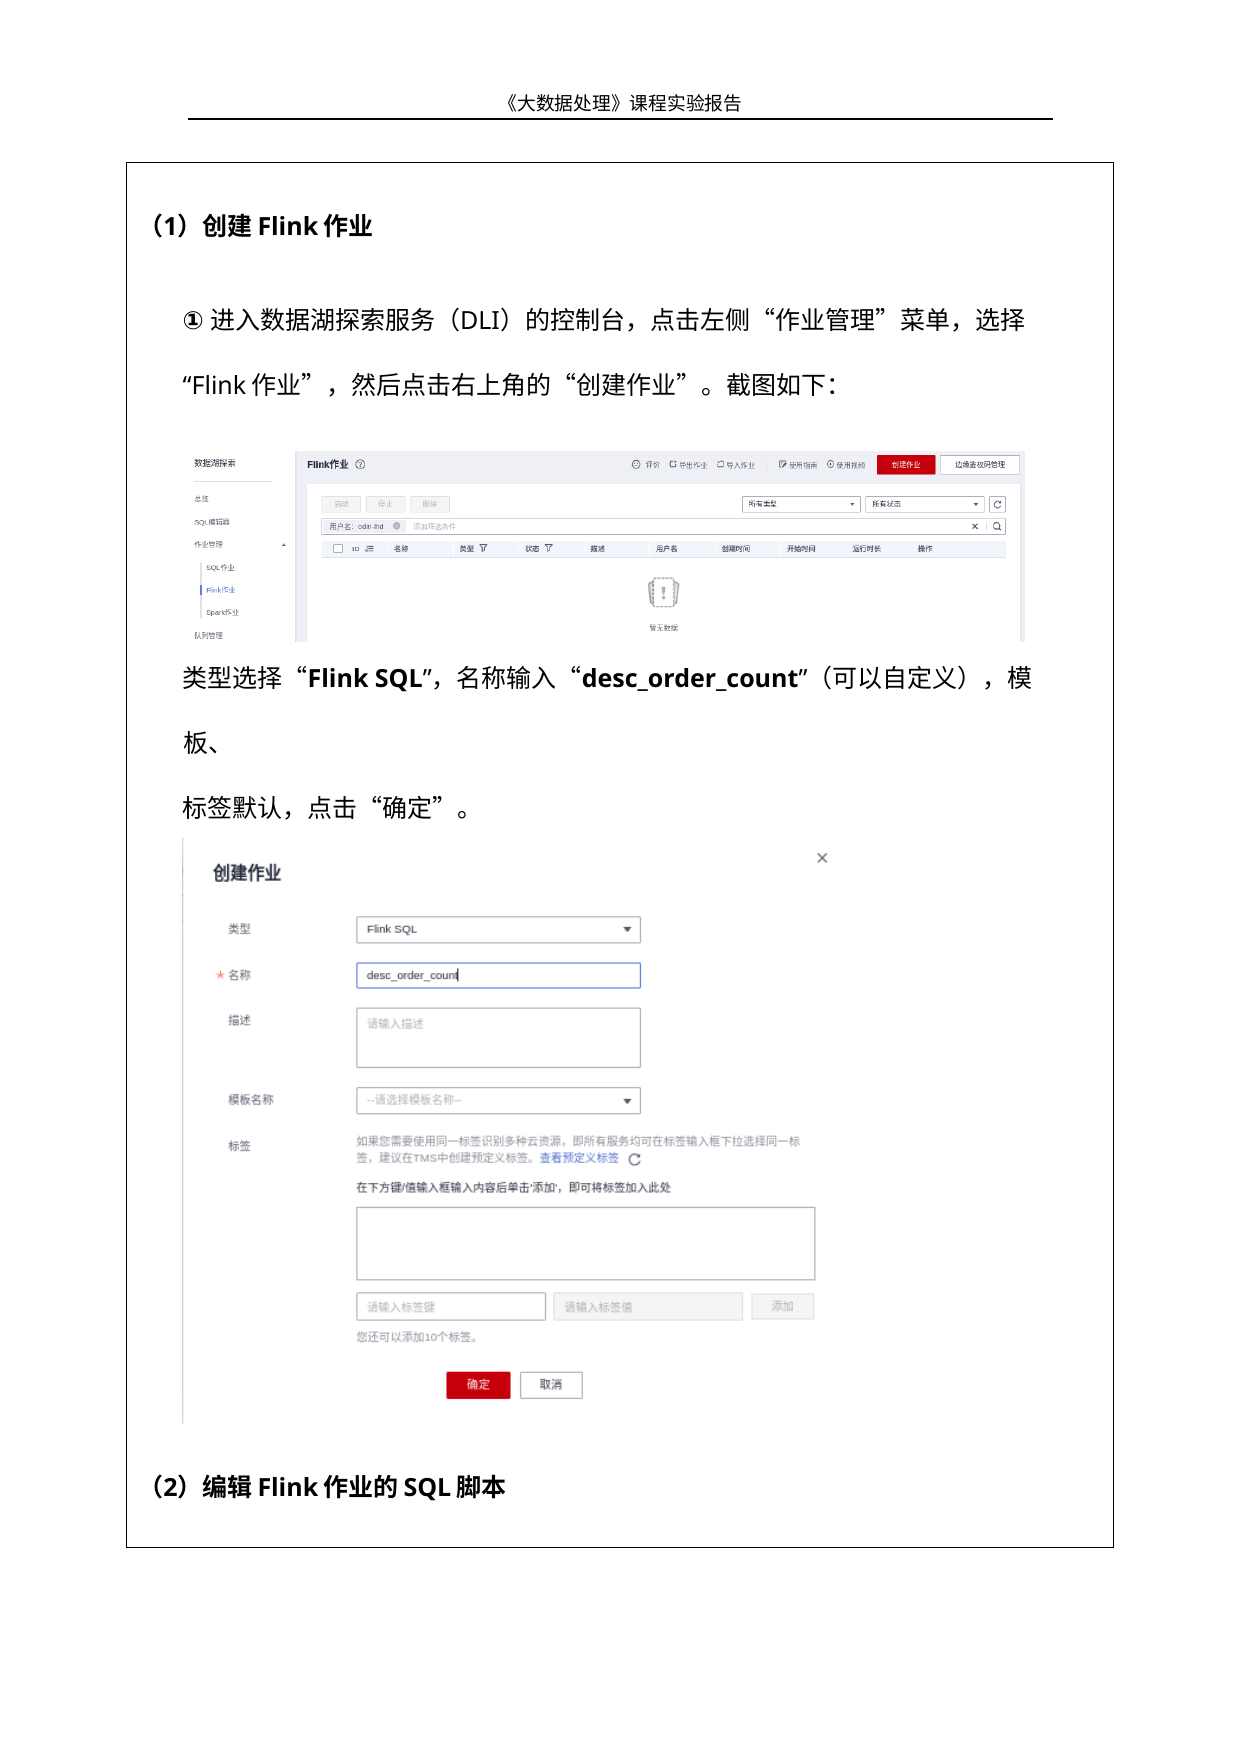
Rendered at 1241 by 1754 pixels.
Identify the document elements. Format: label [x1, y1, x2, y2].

picture [182, 451, 1025, 642]
picture [182, 838, 843, 1424]
table_cell [127, 163, 1113, 1547]
